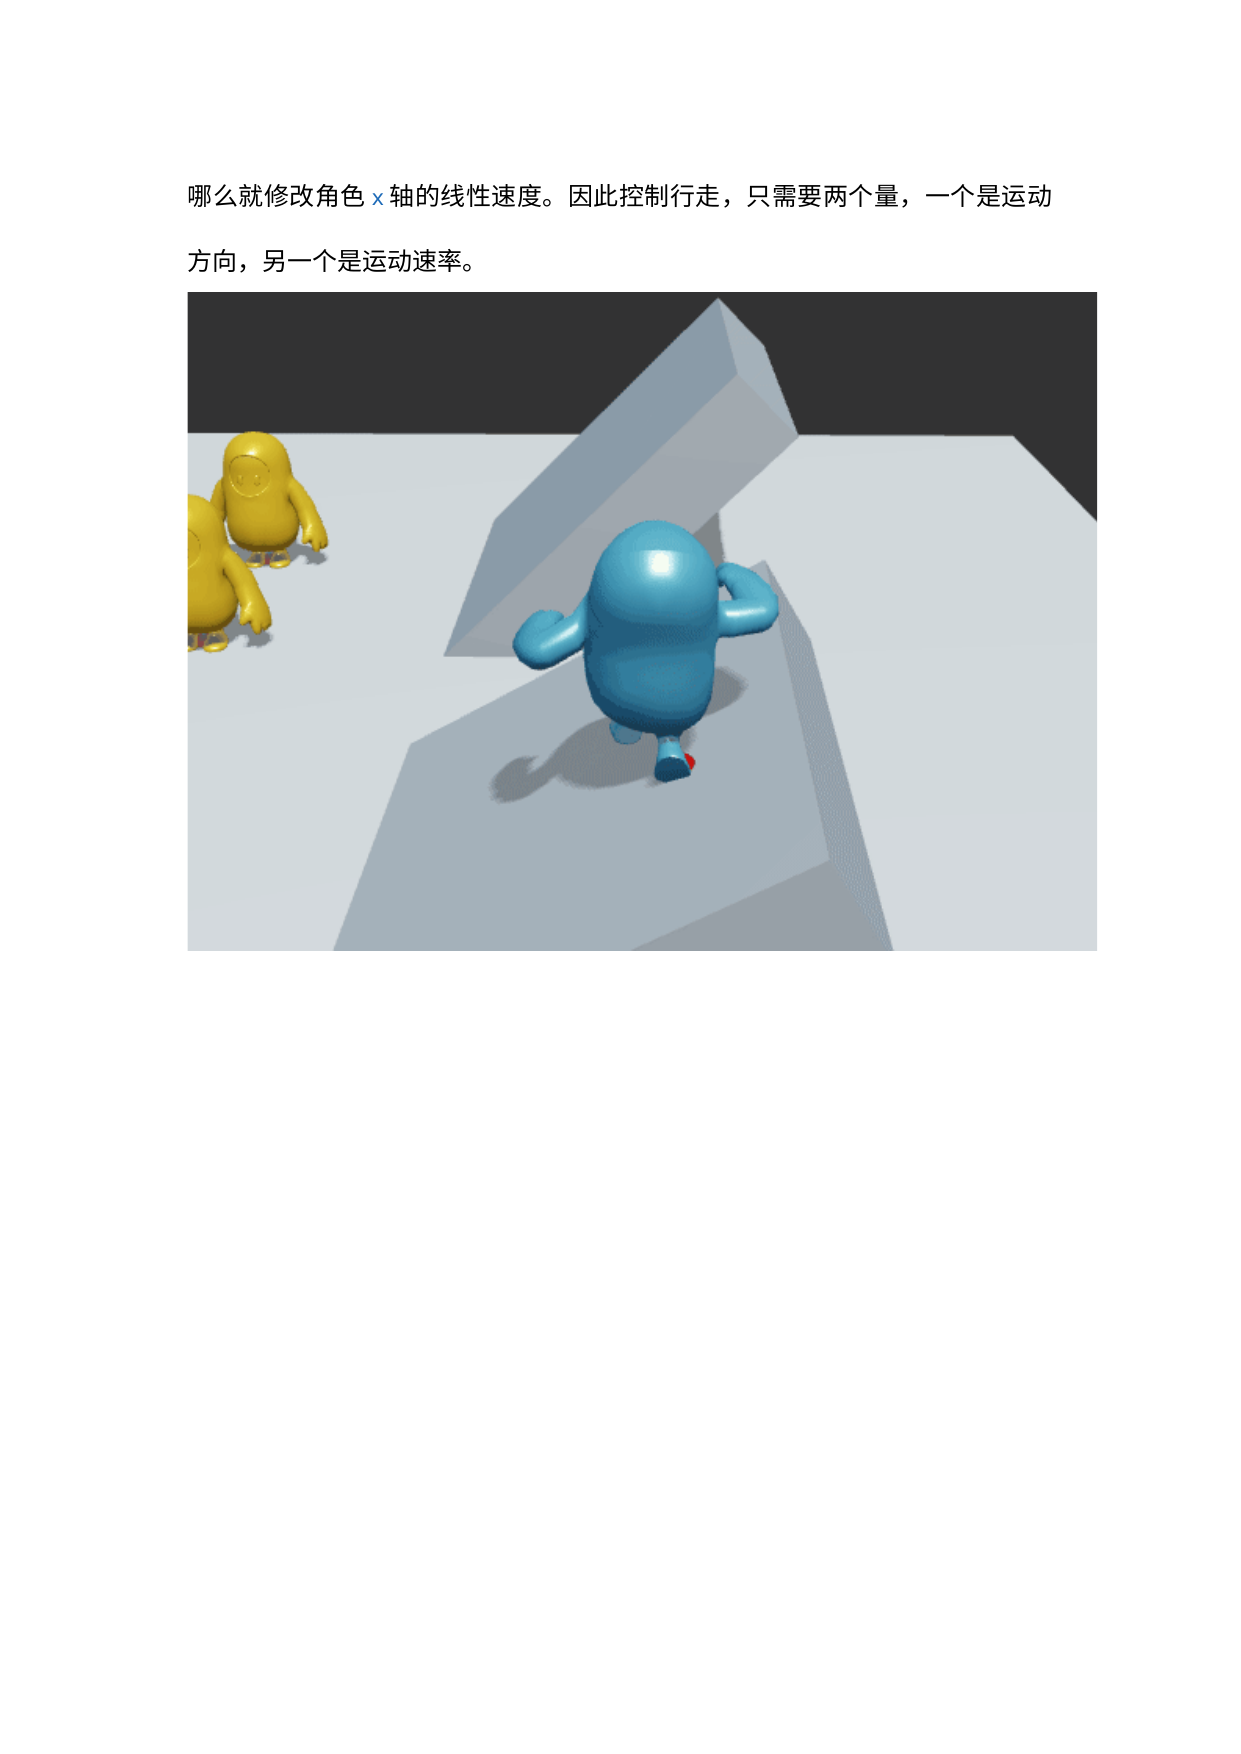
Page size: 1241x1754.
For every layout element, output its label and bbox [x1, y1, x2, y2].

picture [187, 292, 1098, 951]
text [187, 162, 1053, 292]
